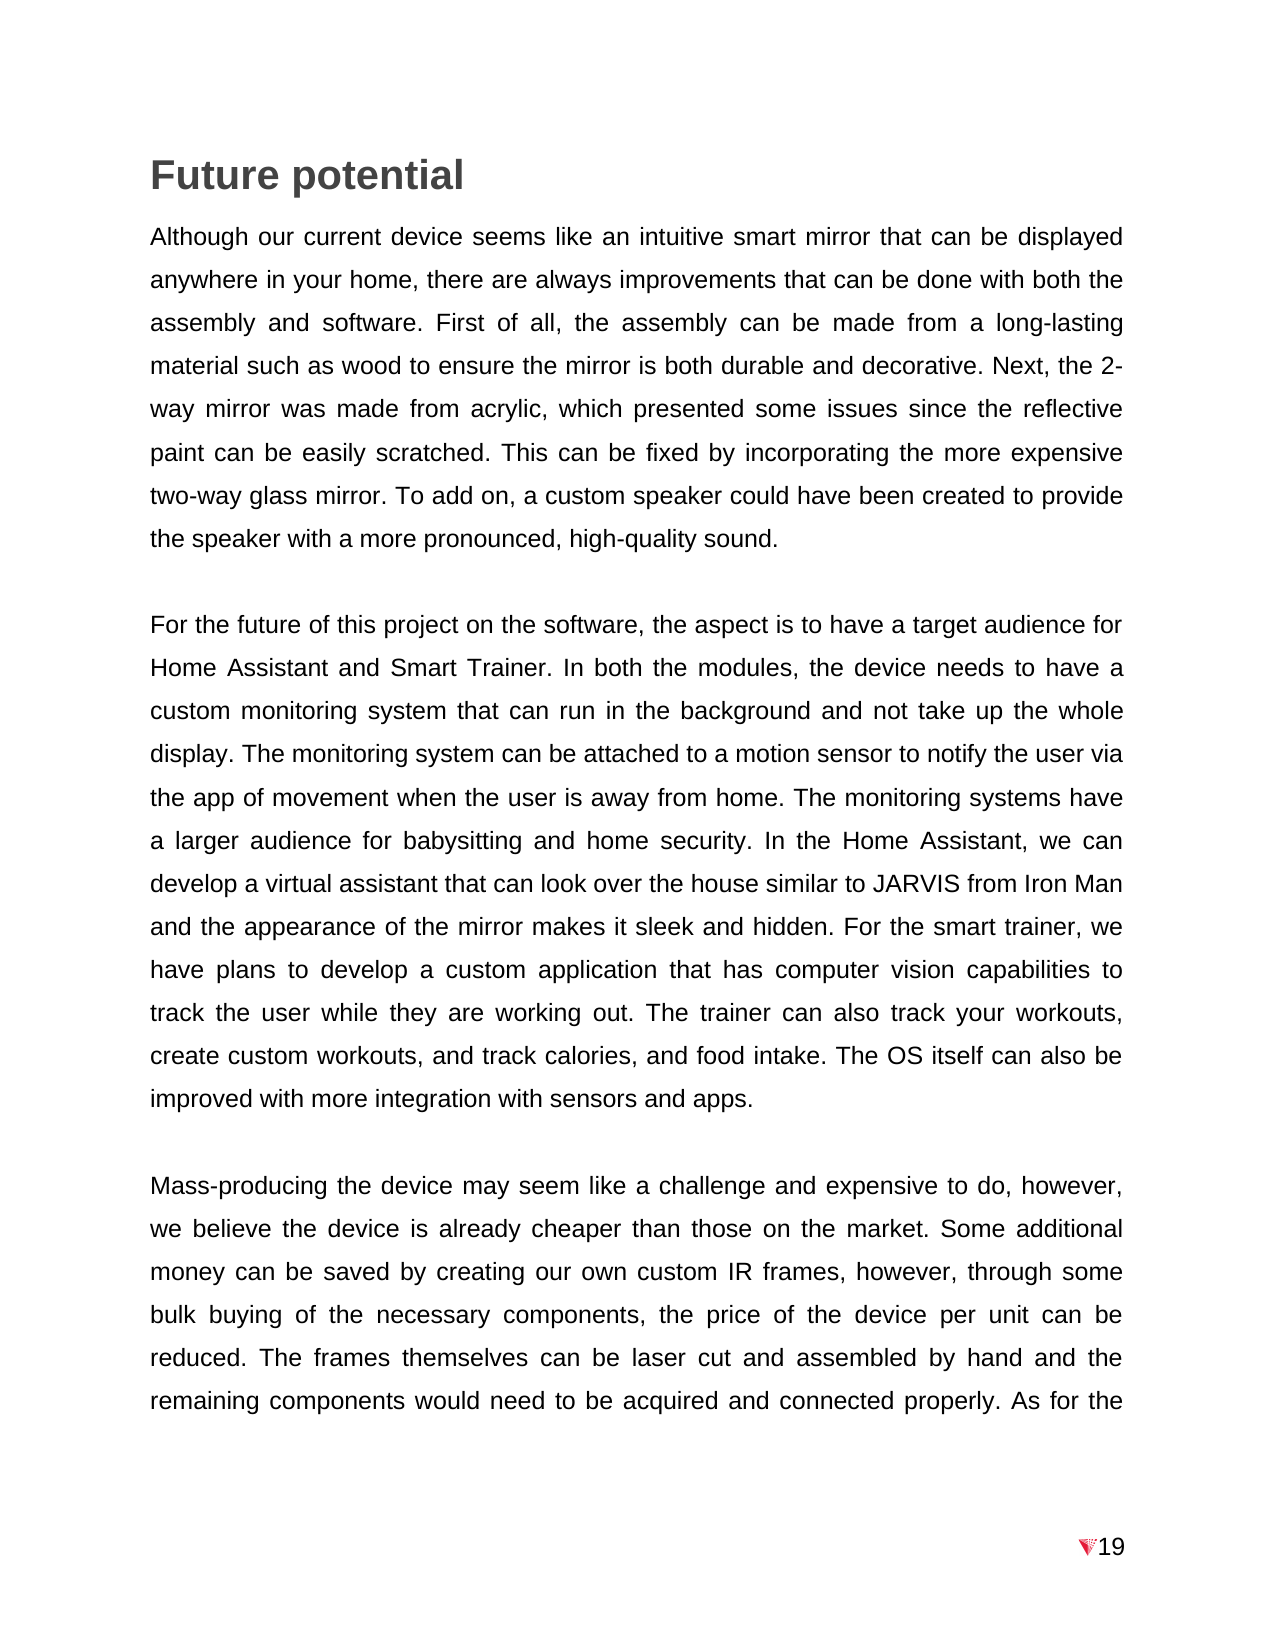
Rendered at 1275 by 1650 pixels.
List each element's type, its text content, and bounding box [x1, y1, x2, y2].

subtitle Future potential [150, 150, 1125, 198]
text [150, 1171, 1125, 1415]
text For the future of this project on the software, the aspect is to have a target audience for Home Assistant and Smart Trainer. In both the modules, the device needs to have a custom monitoring system that can run in the background and not take up the whole display. The monitoring system can be attached to a motion sensor to notify the user via the app of movement when the user is away from home. The monitoring systems have a larger audience for babysitting and home security. In the Home Assistant, we can develop a virtual assistant that can look over the house similar to JARVIS from Iron Man and the appearance of the mirror makes it sleek and hidden. For the smart trainer, we have plans to develop a custom application that has computer vision capabilities to track the user while they are working out. The trainer can also track your workouts, create custom workouts, and track calories, and food intake. The OS itself can also be improved with more integration with sensors and apps. [150, 610, 1125, 1113]
picture [1078, 1537, 1098, 1556]
text Although our current device seems like an intuitive smart mirror that can be displayed anywhere in your home, there are always improvements that can be done with both the assembly and software. First of all, the assembly can be made from a long-lasting material such as wood to ensure the mirror is both durable and decorative. Next, the 2-way mirror was made from acrylic, which presented some issues since the reflective paint can be easily scratched. This can be fixed by incorporating the more expensive two-way glass mirror. To add on, a custom speaker could have been created to provide the speaker with a more pronounced, high-quality sound. [150, 222, 1125, 552]
